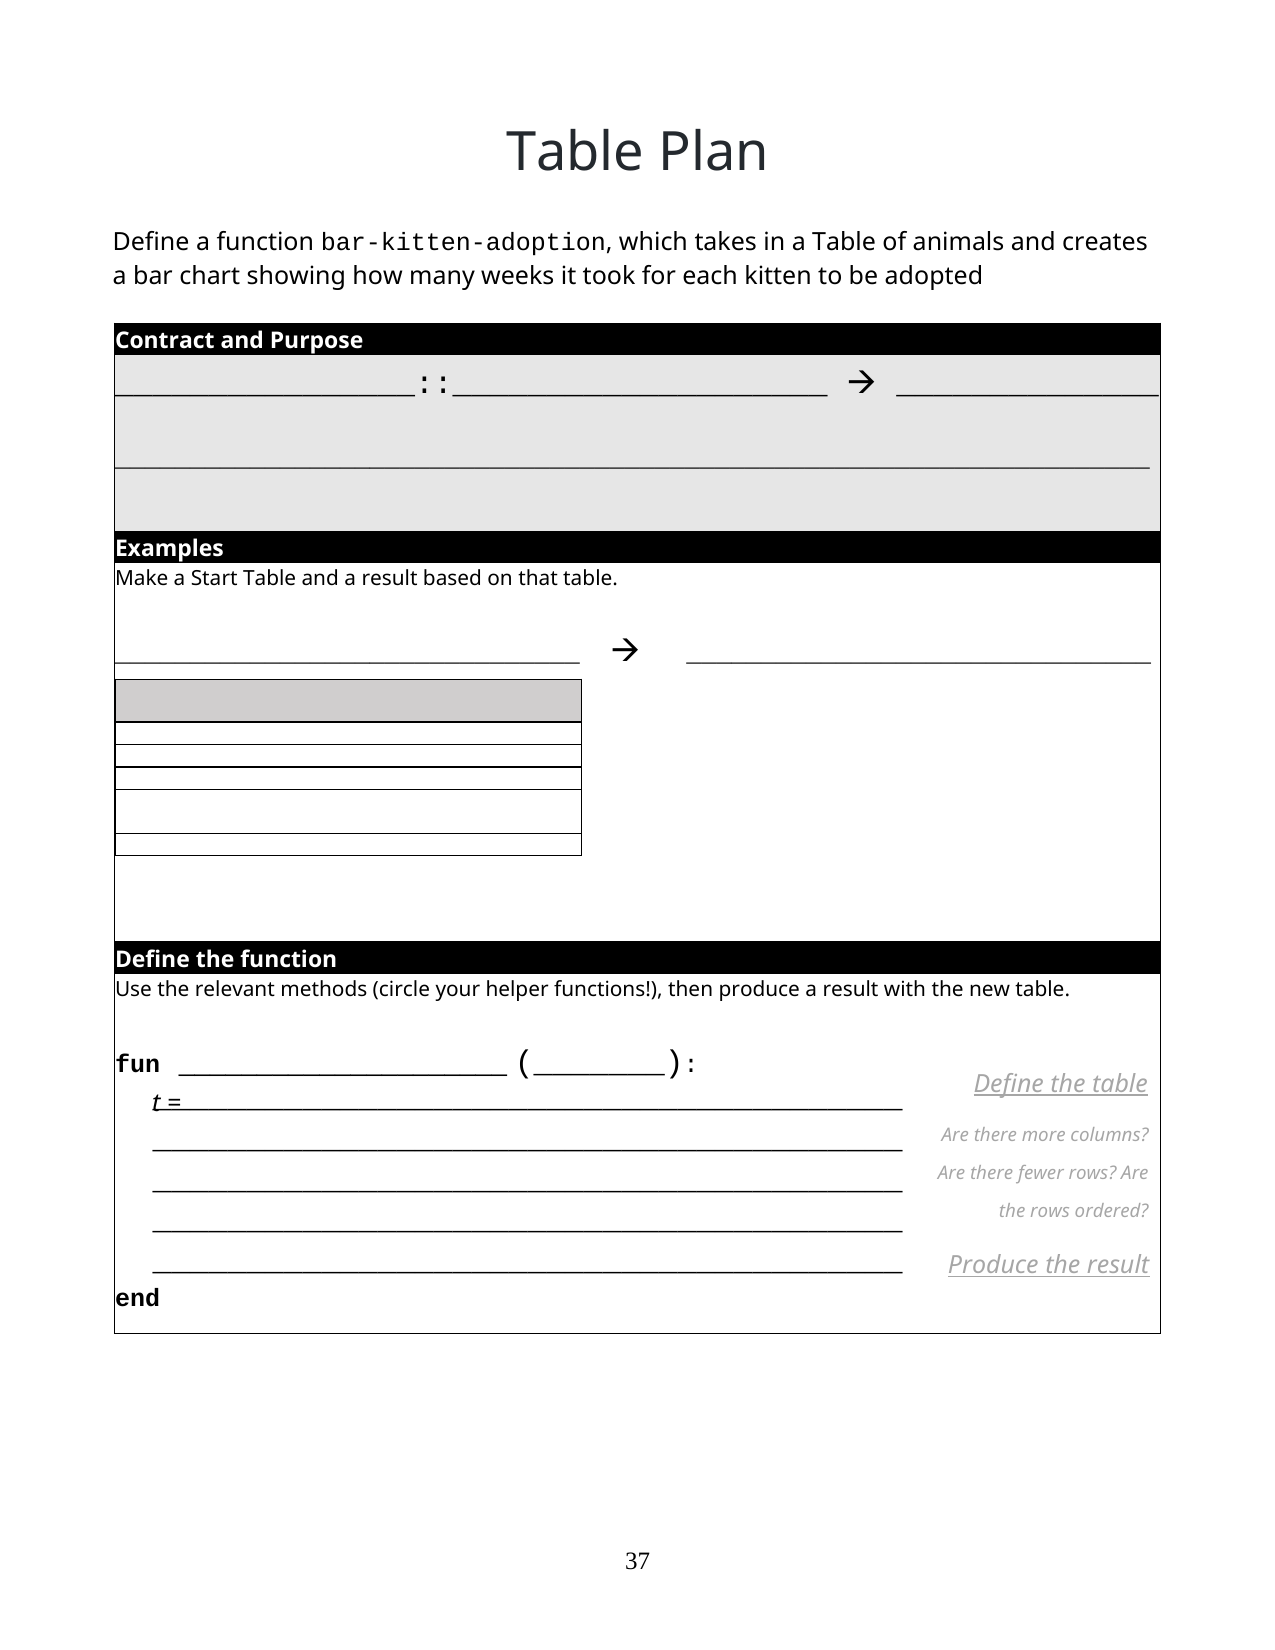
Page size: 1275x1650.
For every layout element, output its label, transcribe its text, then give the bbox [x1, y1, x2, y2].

subtitle Table Plan [112, 112, 1162, 186]
table_header Contract and Purpose ________________::____________________ ______________ _____________________________________________________________________ [115, 355, 1160, 531]
table_cell Define the function Use the relevant methods (circle your helper functions!), then produce a result with the new table. fun _____________________ (_______): ________________________________________ ________________________________________ ________________________________________ ________________________________________ ________________________________________ end [115, 974, 1160, 1333]
text Define a function bar-kitten-adoption, which takes in a Table of animals and creates a bar chart showing how many weeks it took for each kitten to be adopted [112, 223, 1162, 291]
table_cell Examples Make a Start Table and a result based on that table. _______________________________ _______________________________ [115, 563, 1160, 941]
